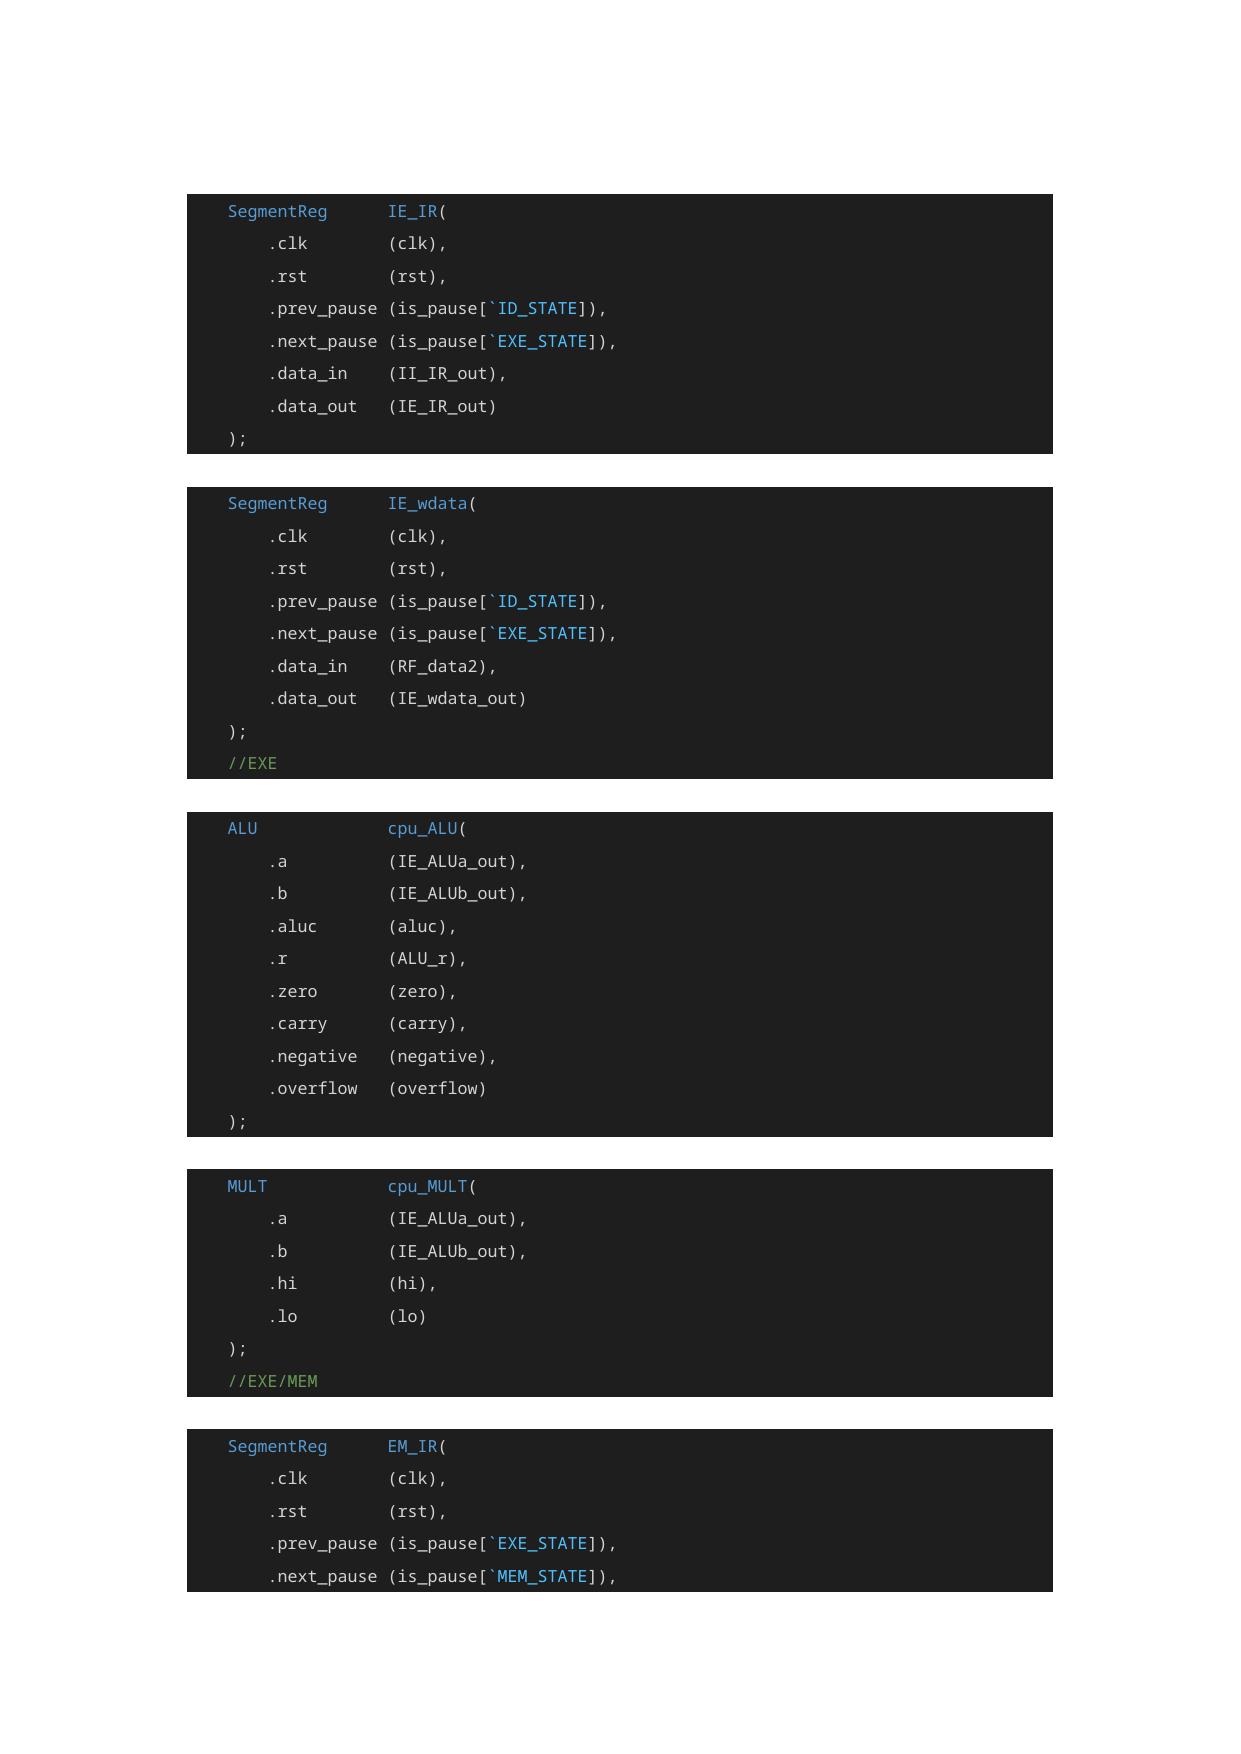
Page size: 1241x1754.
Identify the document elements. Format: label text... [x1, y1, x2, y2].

text .b (IE_ALUb_out), [187, 1234, 1053, 1267]
text ALU cpu_ALU( [187, 812, 1053, 844]
text //EXE/MEM [187, 1364, 1053, 1397]
text .negative (negative), [187, 1039, 1053, 1072]
text .data_out (IE_wdata_out) [187, 682, 1053, 714]
text .hi (hi), [187, 1267, 1053, 1299]
text .clk (clk), [187, 1462, 1053, 1494]
text .prev_pause (is_pause[`ID_STATE]), [187, 292, 1053, 324]
text //EXE [187, 747, 1053, 779]
text ); [187, 1332, 1053, 1364]
text ); [187, 1104, 1053, 1137]
text .rst (rst), [187, 552, 1053, 584]
text .rst (rst), [187, 259, 1053, 292]
text SegmentReg EM_IR( [187, 1429, 1053, 1462]
text .prev_pause (is_pause[`ID_STATE]), [187, 584, 1053, 617]
text .b (IE_ALUb_out), [187, 877, 1053, 909]
text .clk (clk), [187, 227, 1053, 259]
text .data_in (II_IR_out), [187, 357, 1053, 389]
text .overflow (overflow) [187, 1072, 1053, 1104]
text .data_in (RF_data2), [187, 649, 1053, 682]
text MULT cpu_MULT( [187, 1169, 1053, 1202]
text ); [187, 714, 1053, 747]
text SegmentReg IE_IR( [187, 194, 1053, 227]
text .zero (zero), [187, 974, 1053, 1007]
text .rst (rst), [187, 1494, 1053, 1527]
text .r (ALU_r), [187, 942, 1053, 974]
text SegmentReg IE_wdata( [187, 487, 1053, 519]
text .prev_pause (is_pause[`EXE_STATE]), [187, 1527, 1053, 1559]
text .carry (carry), [187, 1007, 1053, 1039]
text .next_pause (is_pause[`EXE_STATE]), [187, 324, 1053, 357]
text .next_pause (is_pause[`EXE_STATE]), [187, 617, 1053, 649]
text .aluc (aluc), [187, 909, 1053, 942]
text .clk (clk), [187, 519, 1053, 552]
text ); [187, 422, 1053, 454]
text .lo (lo) [187, 1299, 1053, 1332]
text .next_pause (is_pause[`MEM_STATE]), [187, 1559, 1053, 1592]
text .a (IE_ALUa_out), [187, 1202, 1053, 1234]
text .data_out (IE_IR_out) [187, 389, 1053, 422]
text .a (IE_ALUa_out), [187, 844, 1053, 877]
